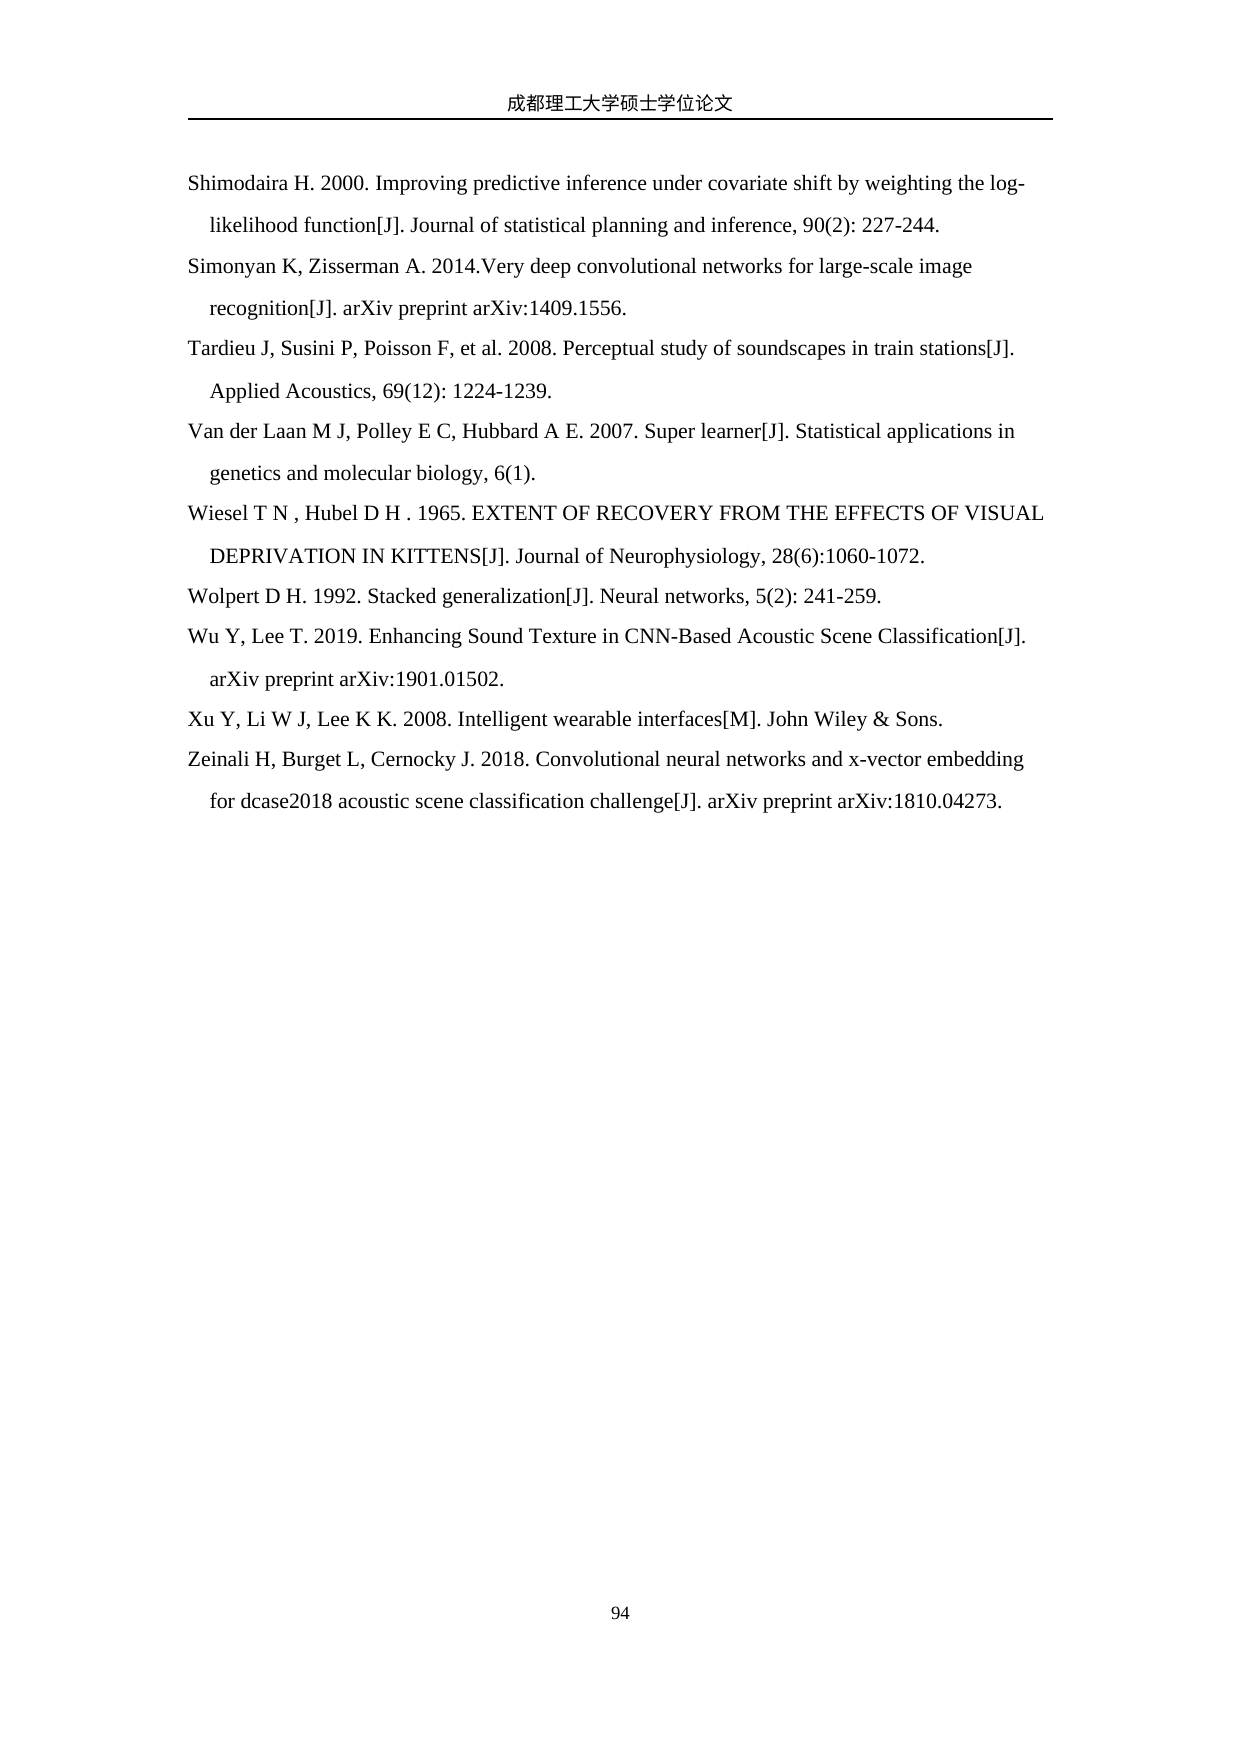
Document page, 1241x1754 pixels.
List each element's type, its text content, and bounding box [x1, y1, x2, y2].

text Simonyan K, Zisserman A. 2014.Very deep convolutional networks for large-scale image recognition[J]. arXiv preprint arXiv:1409.1556. [187, 248, 1053, 324]
text Tardieu J, Susini P, Poisson F, et al. 2008. Perceptual study of soundscapes in train stations[J]. Applied Acoustics, 69(12): 1224-1239. [187, 331, 1053, 407]
text Zeinali H, Burget L, Cernocky J. 2018. Convolutional neural networks and x-vector embedding for dcase2018 acoustic scene classification challenge[J]. arXiv preprint arXiv:1810.04273. [187, 742, 1053, 818]
text Shimodaira H. 2000. Improving predictive inference under covariate shift by weighting the log-likelihood function[J]. Journal of statistical planning and inference, 90(2): 227-244. [187, 166, 1053, 242]
text Van der Laan M J, Polley E C, Hubbard A E. 2007. Super learner[J]. Statistical applications in genetics and molecular biology, 6(1). [187, 413, 1053, 490]
text Xu Y, Li W J, Lee K K. 2008. Intelligent wearable interfaces[M]. John Wiley & Sons. [187, 701, 1053, 735]
text Wu Y, Lee T. 2019. Enhancing Sound Texture in CNN-Based Acoustic Scene Classification[J]. arXiv preprint arXiv:1901.01502. [187, 619, 1053, 695]
text Wiesel T N , Hubel D H . 1965. EXTENT OF RECOVERY FROM THE EFFECTS OF VISUAL DEPRIVATION IN KITTENS[J]. Journal of Neurophysiology, 28(6):1060-1072. [187, 496, 1053, 572]
text Wolpert D H. 1992. Stacked generalization[J]. Neural networks, 5(2): 241-259. [187, 579, 1053, 613]
